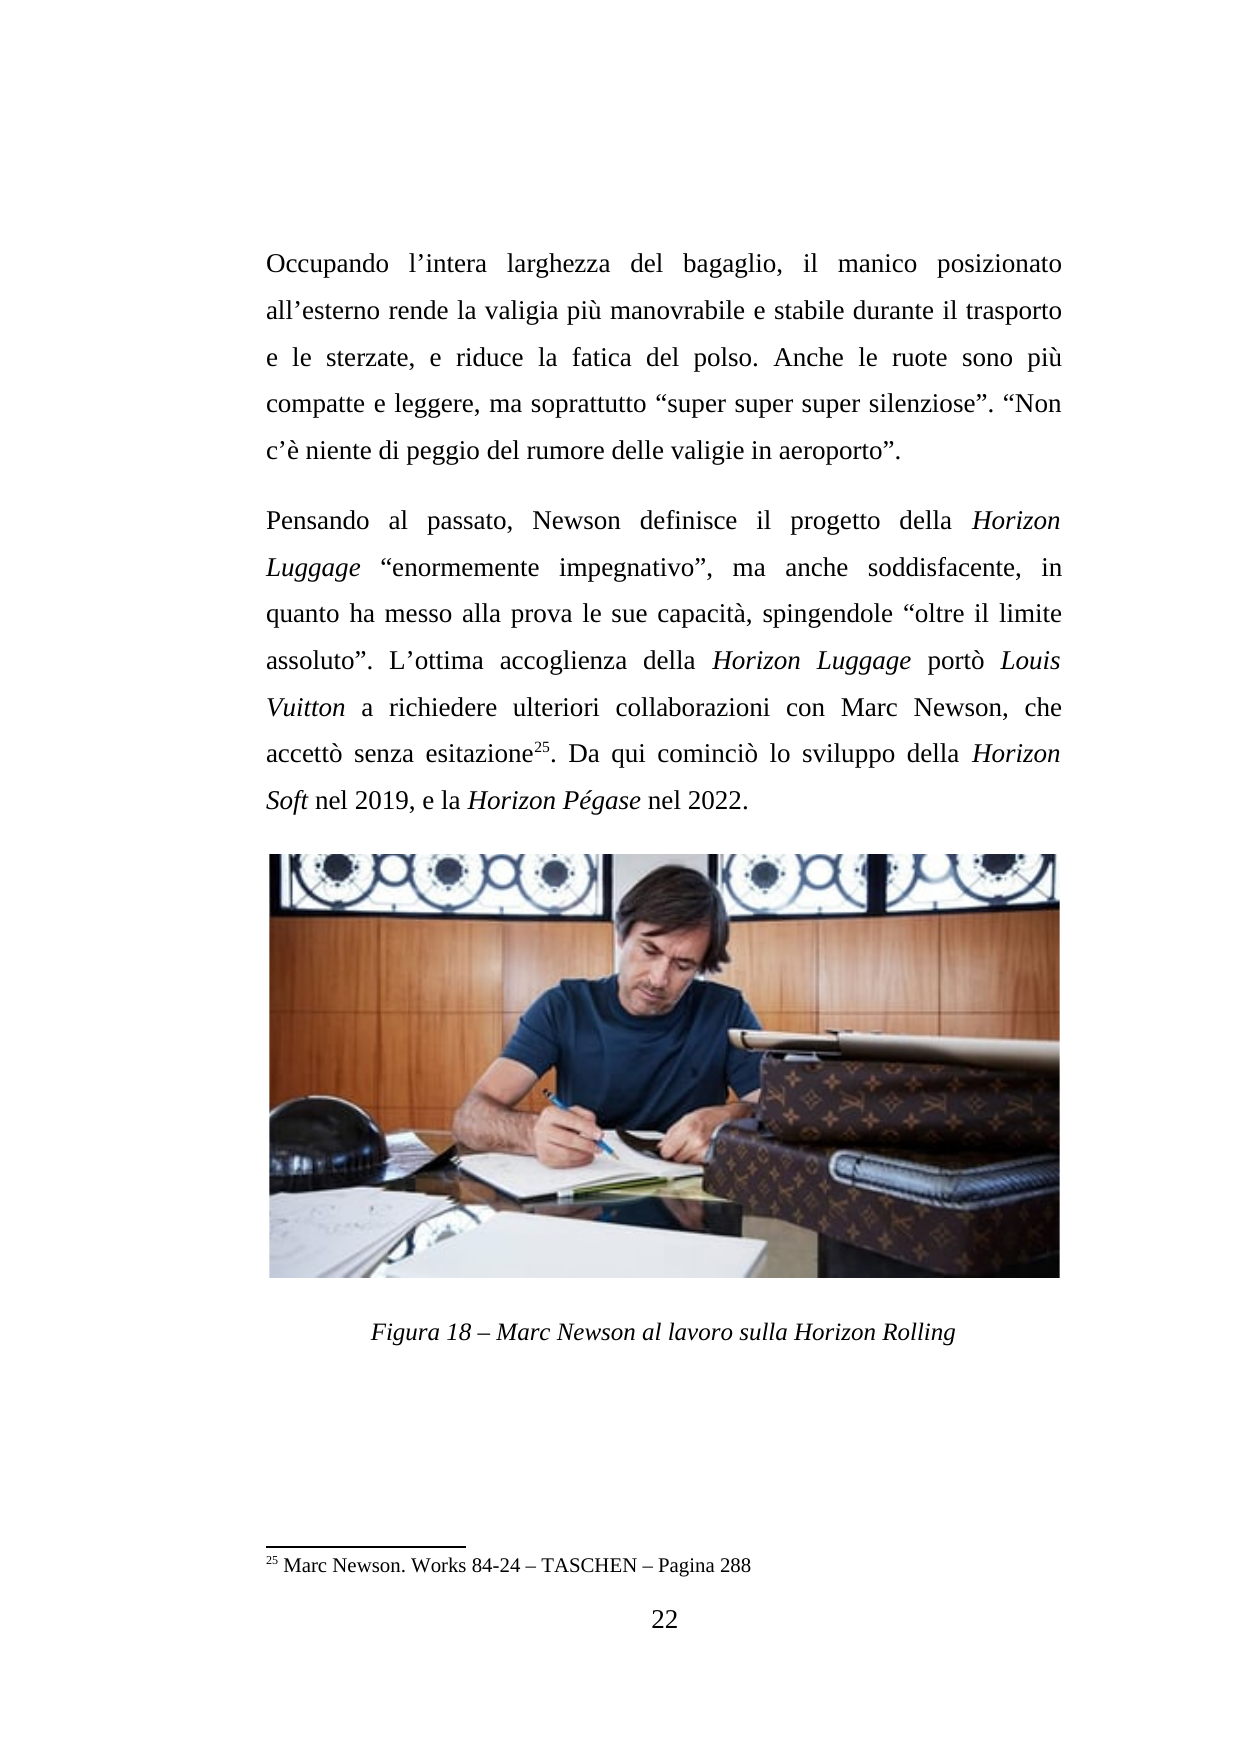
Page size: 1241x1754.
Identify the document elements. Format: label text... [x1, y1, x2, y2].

text Pensando al passato, Newson definisce il progetto della Horizon Luggage “enormemente impegnativo”, ma anche soddisfacente, in quanto ha messo alla prova le sue capacità, spingendole “oltre il limite assoluto”. L’ottima accoglienza della Horizon Luggage portò Louis Vuitton a richiedere ulteriori collaborazioni con Marc Newson, che accettò senza esitazione. Da qui cominciò lo sviluppo della Horizon Soft nel 2019, e la Horizon Pégase nel 2022. [266, 504, 1063, 815]
text Occupando l’intera larghezza del bagaglio, il manico posizionato all’esterno rende la valigia più manovrabile e stabile durante il trasporto e le sterzate, e riduce la fatica del polso. Anche le ruote sono più compatte e leggere, ma soprattutto “super super super silenziose”. “Non c’è niente di peggio del rumore delle valigie in aeroporto”. [266, 247, 1063, 465]
text Figura 18 – Marc Newson al lavoro sulla Horizon Rolling [266, 1317, 1063, 1345]
picture [269, 854, 1060, 1278]
